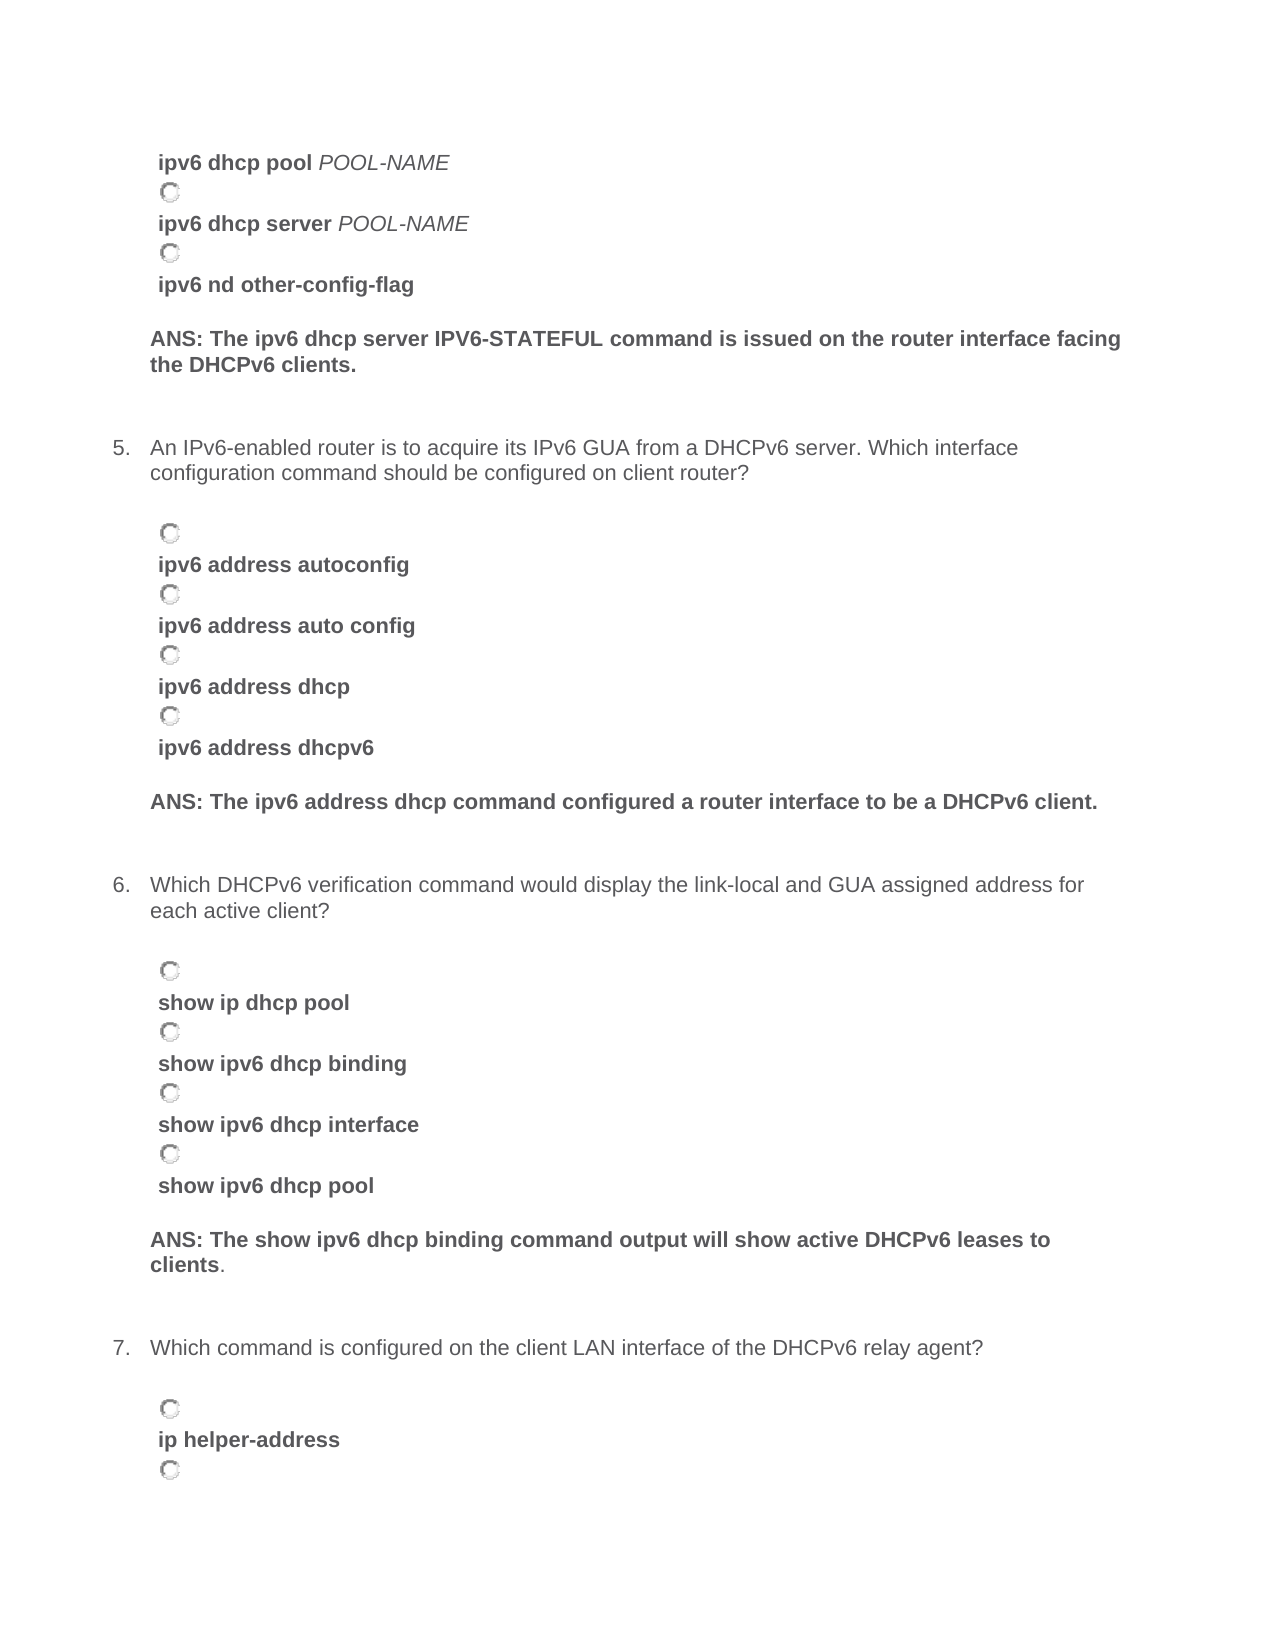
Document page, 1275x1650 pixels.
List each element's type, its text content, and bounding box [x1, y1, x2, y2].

text ipv6 address dhcp [158, 674, 1125, 699]
text show ip dhcp pool [158, 990, 1125, 1015]
text show ipv6 dhcp binding [158, 1051, 1125, 1076]
list Which DHCPv6 verification command would display the link-local and GUA assigned address for each active client? [112, 872, 1125, 923]
text ANS: The show ipv6 dhcp binding command output will show active DHCPv6 leases to clients. [150, 1227, 1125, 1277]
text ip helper-address [158, 1427, 1125, 1453]
list Which command is configured on the client LAN interface of the DHCPv6 relay agent? [112, 1335, 1125, 1360]
text ANS: The ipv6 dhcp server IPV6-STATEFUL command is issued on the router interface facing the DHCPv6 clients. [150, 326, 1125, 377]
text ipv6 nd other-config-flag [158, 272, 1125, 297]
text show ipv6 dhcp pool [158, 1172, 1125, 1198]
text ANS: The ipv6 address dhcp command configured a router interface to be a DHCPv6 client. [150, 789, 1125, 814]
text ipv6 address dhcpv6 [158, 735, 1125, 760]
text ipv6 dhcp server POOL-NAME [158, 211, 1125, 236]
text show ipv6 dhcp interface [158, 1112, 1125, 1137]
text ipv6 dhcp pool POOL-NAME [158, 150, 1125, 175]
text ipv6 address auto config [158, 613, 1125, 638]
text ipv6 address autoconfig [158, 552, 1125, 577]
list An IPv6-enabled router is to acquire its IPv6 GUA from a DHCPv6 server. Which interface configuration command should be configured on client router? [112, 434, 1125, 485]
